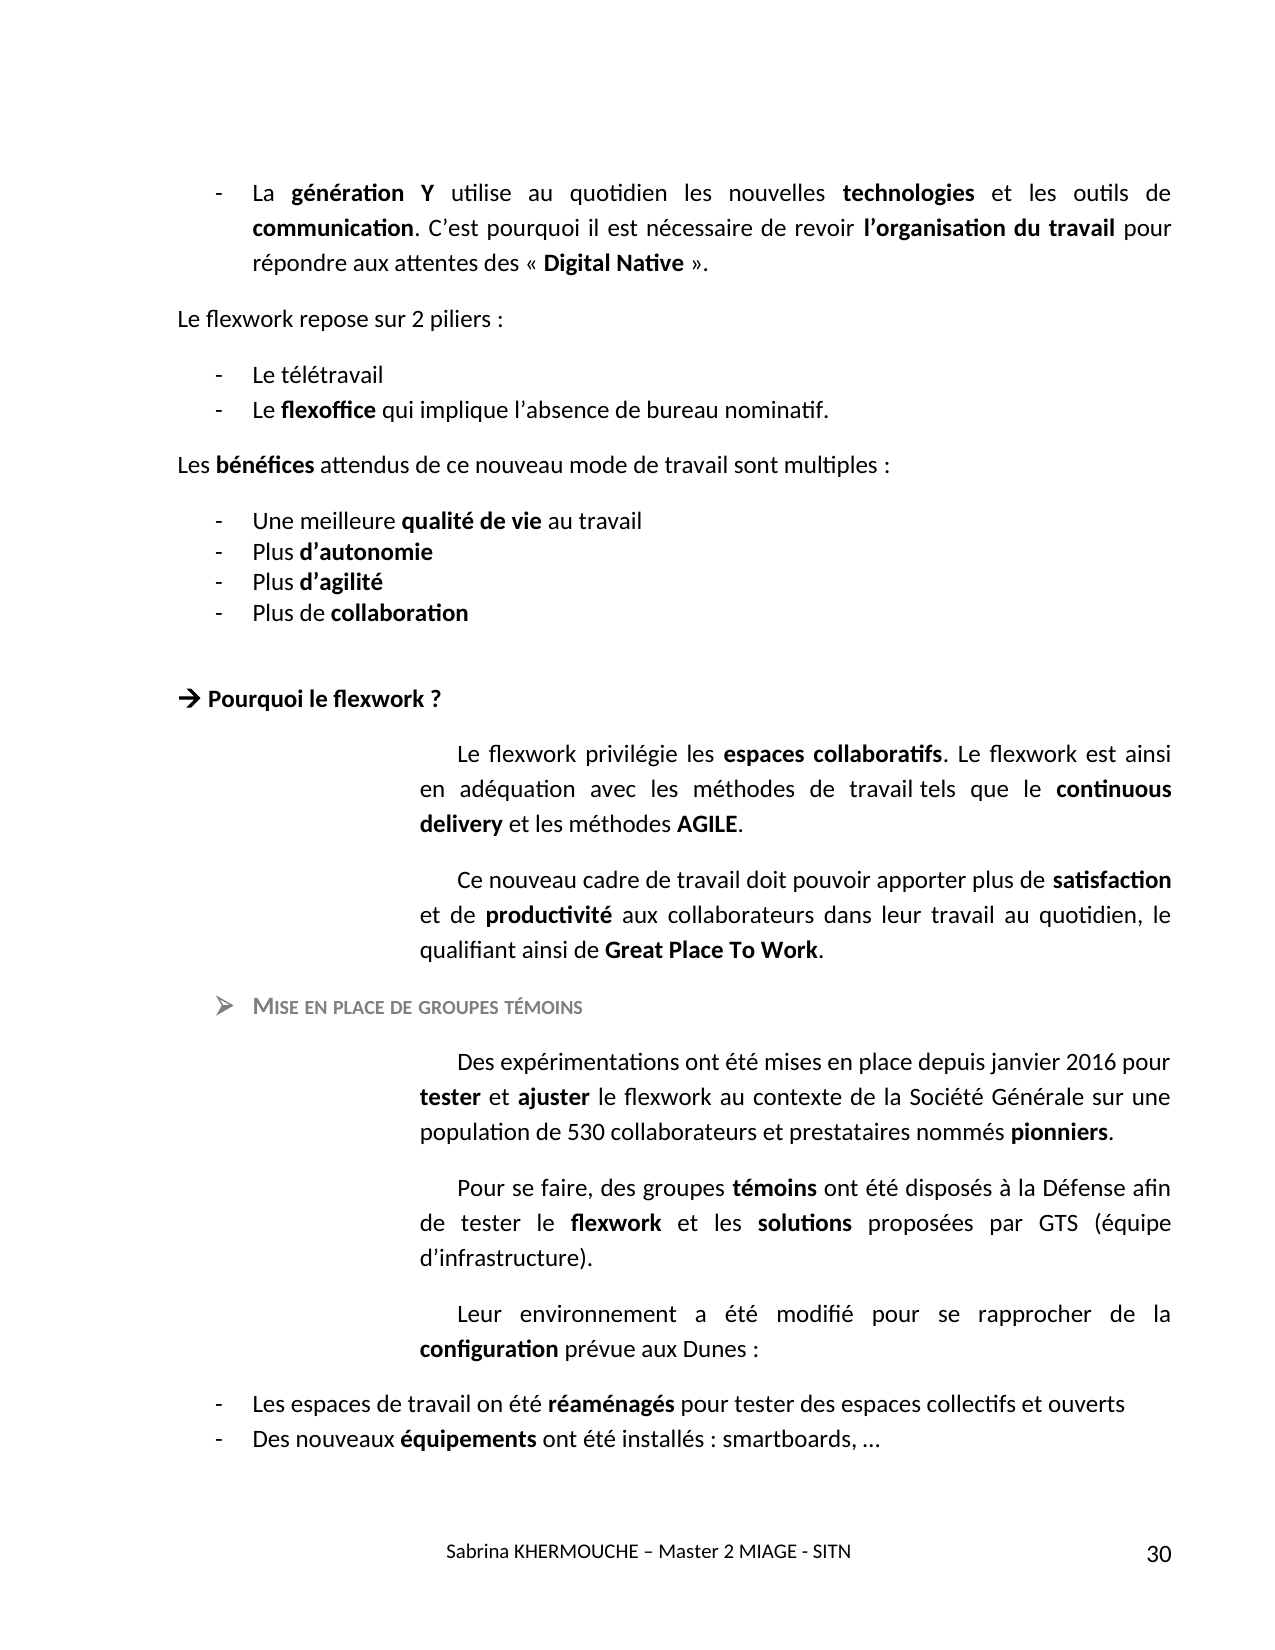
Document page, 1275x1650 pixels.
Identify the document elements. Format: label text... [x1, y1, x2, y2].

list Les espaces de travail on été réaménagés pour tester des espaces collectifs et ouverts [215, 1389, 1172, 1419]
text Le flexwork repose sur 2 piliers : [177, 303, 1172, 333]
list Le télétravail [215, 359, 1172, 389]
text Leur environnement a été modifié pour se rapprocher de la configuration prévue aux Dunes : [419, 1298, 1172, 1363]
list La génération Y utilise au quotidien les nouvelles technologies et les outils de communication. C’est pourquoi il est nécessaire de revoir l’organisation du travail pour répondre aux attentes des « Digital Native ». [215, 177, 1172, 278]
text Pour se faire, des groupes témoins ont été disposés à la Défense afin de tester le flexwork et les solutions proposées par GTS (équipe d’infrastructure). [419, 1172, 1172, 1272]
list Mise en place de groupes témoins [215, 990, 1172, 1021]
text Le flexwork privilégie les espaces collaboratifs. Le flexwork est ainsi en adéquation avec les méthodes de travail tels que le continuous delivery et les méthodes AGILE. [419, 739, 1172, 839]
list Plus d’agilité [215, 566, 1172, 597]
text Pourquoi le flexwork ? [177, 683, 1172, 713]
list Des nouveaux équipements ont été installés : smartboards, … [215, 1424, 1172, 1454]
list Plus de collaboration [215, 597, 1172, 627]
list Le flexoffice qui implique l’absence de bureau nominatif. [215, 394, 1172, 424]
list Plus d’autonomie [215, 536, 1172, 566]
text Ce nouveau cadre de travail doit pouvoir apporter plus de satisfaction et de productivité aux collaborateurs dans leur travail au quotidien, le qualifiant ainsi de Great Place To Work. [419, 864, 1172, 965]
text Des expérimentations ont été mises en place depuis janvier 2016 pour tester et ajuster le flexwork au contexte de la Société Générale sur une population de 530 collaborateurs et prestataires nommés pionniers. [419, 1046, 1172, 1147]
list Une meilleure qualité de vie au travail [215, 505, 1172, 536]
text Les bénéfices attendus de ce nouveau mode de travail sont multiples : [177, 450, 1172, 480]
